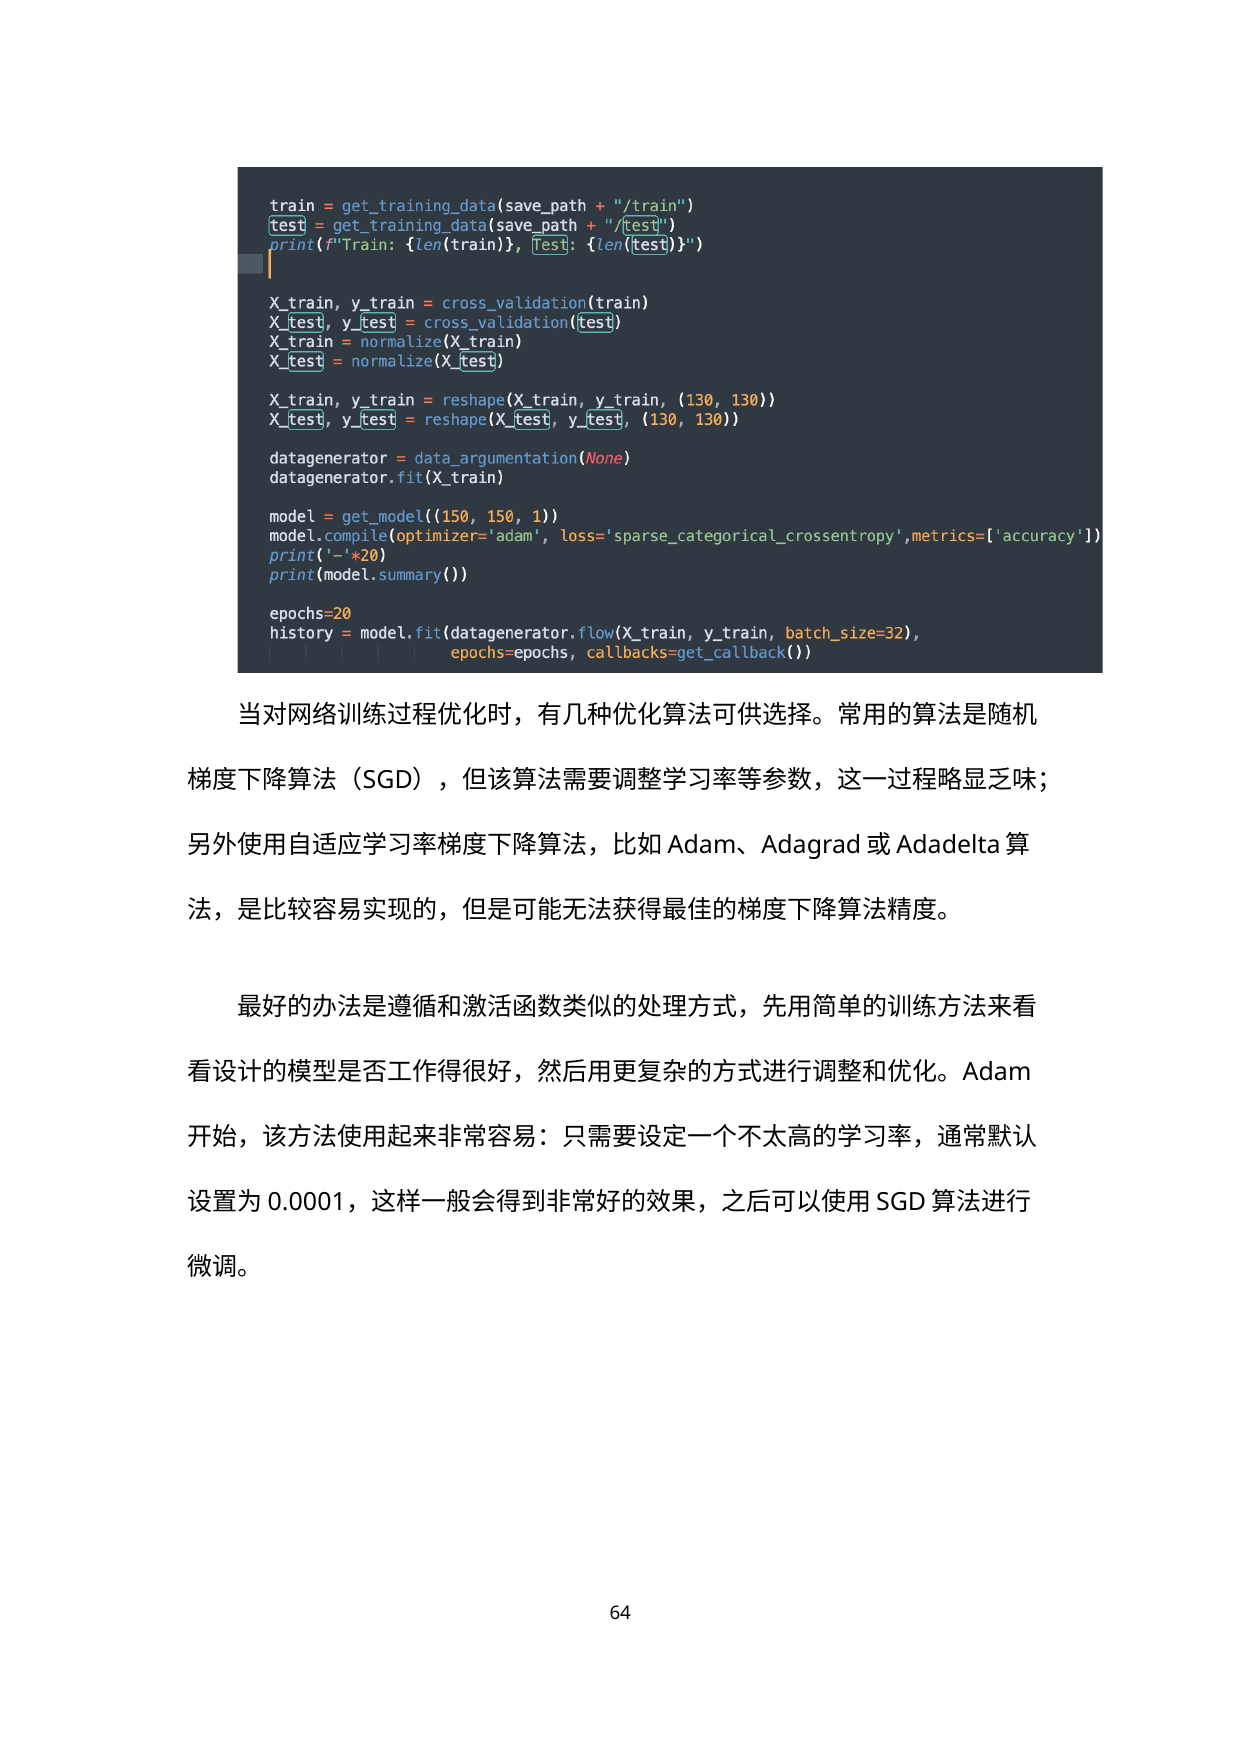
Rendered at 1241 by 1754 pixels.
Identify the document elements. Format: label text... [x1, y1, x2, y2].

text 最好的办法是遵循和激活函数类似的处理方式，先用简单的训练方法来看看设计的模型是否工作得很好，然后用更复杂的方式进行调整和优化。Adam开始，该方法使用起来非常容易：只需要设定一个不太高的学习率，通常默认设置为0.0001，这样一般会得到非常好的效果，之后可以使用SGD算法进行微调。 [187, 972, 1053, 1297]
picture [237, 167, 1103, 673]
text 当对网络训练过程优化时，有几种优化算法可供选择。常用的算法是随机梯度下降算法（SGD），但该算法需要调整学习率等参数，这一过程略显乏味；另外使用自适应学习率梯度下降算法，比如Adam、Adagrad或Adadelta算法，是比较容易实现的，但是可能无法获得最佳的梯度下降算法精度。 [187, 680, 1053, 940]
